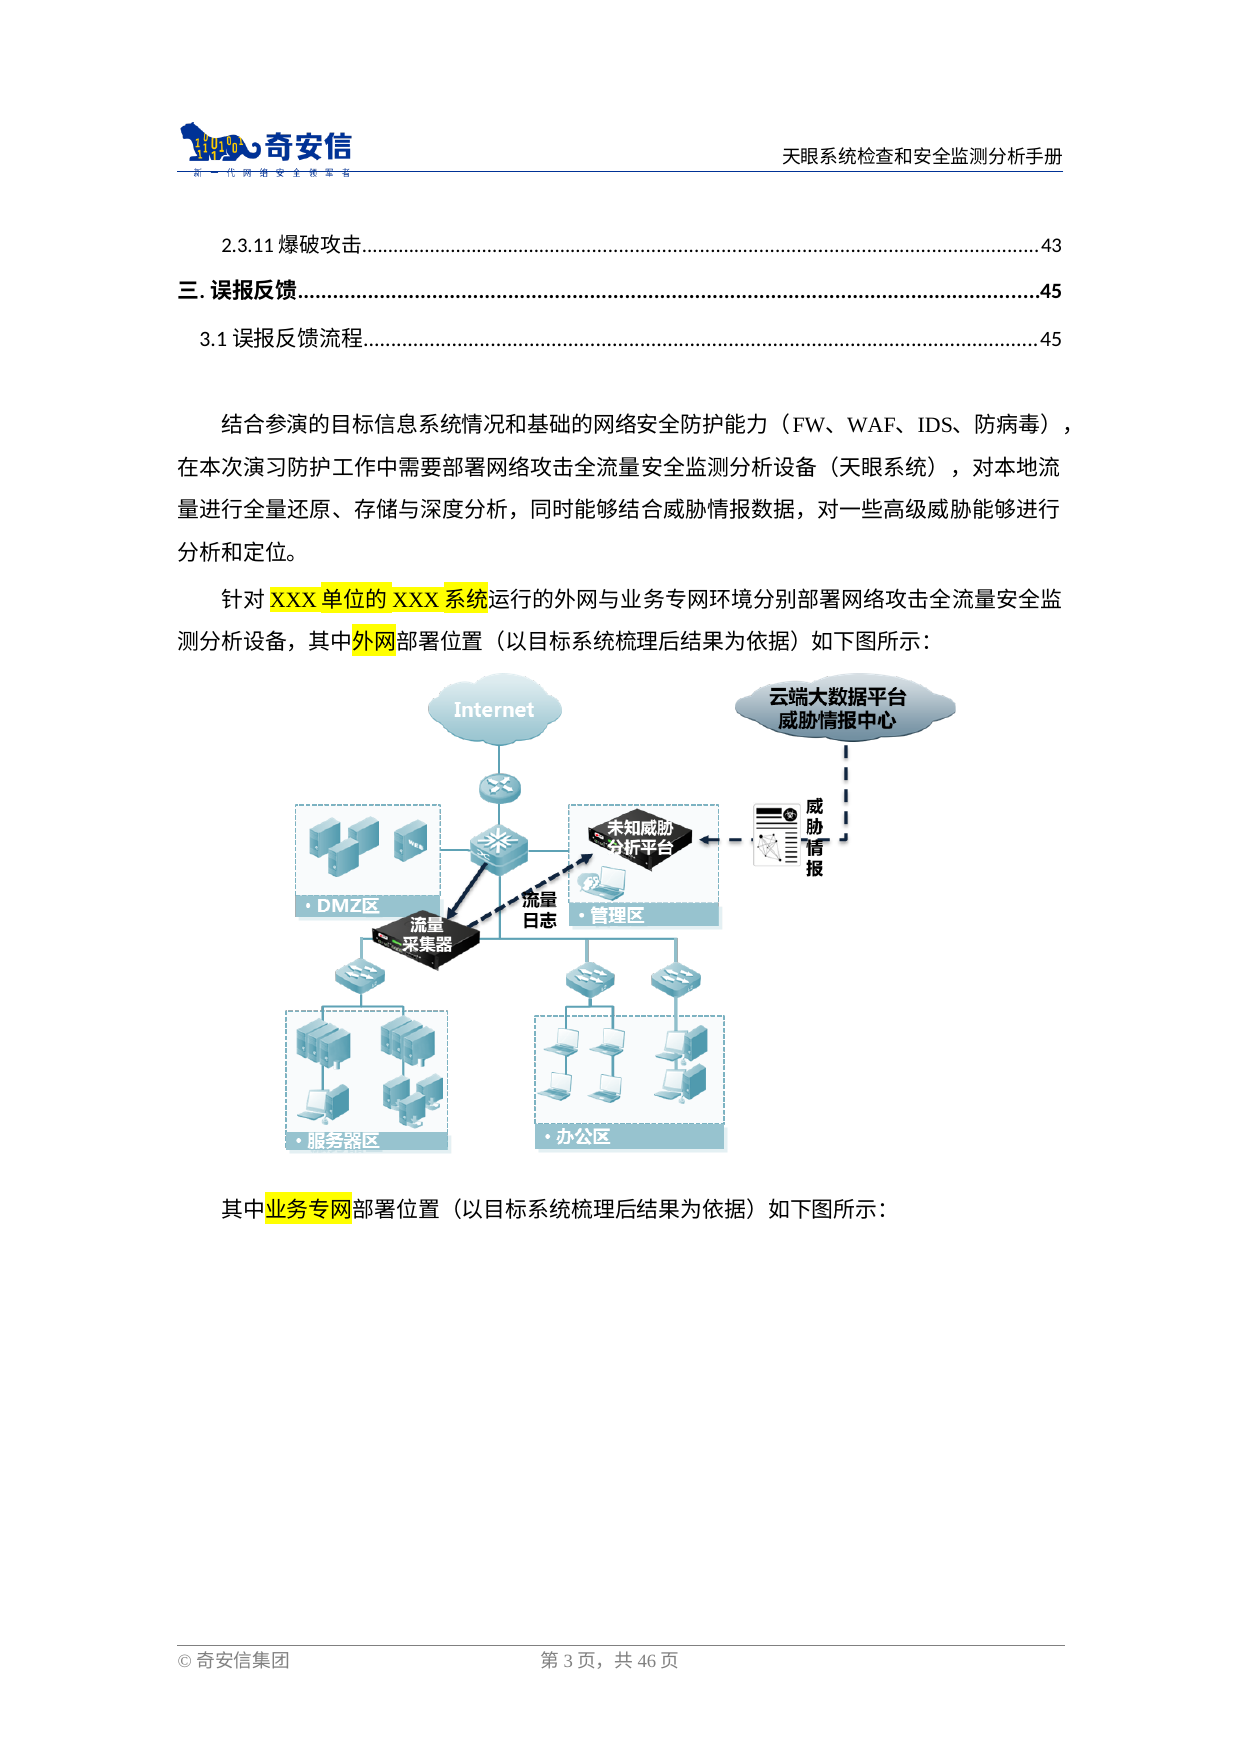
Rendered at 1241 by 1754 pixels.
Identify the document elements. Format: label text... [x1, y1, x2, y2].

text 针对XXX单位的XXX系统运行的外网与业务专网环境分别部署网络攻击全流量安全监测分析设备，其中外网部署位置（以目标系统梳理后结果为依据）如下图所示： [177, 580, 1063, 657]
picture [177, 121, 355, 171]
picture [177, 172, 355, 181]
text 结合参演的目标信息系统情况和基础的网络安全防护能力（FW、WAF、IDS、防病毒），在本次演习防护工作中需要部署网络攻击全流量安全监测分析设备（天眼系统），对本地流量进行全量还原、存储与深度分析，同时能够结合威胁情报数据，对一些高级威胁能够进行分析和定位。 [177, 406, 1063, 567]
text 其中业务专网部署位置（以目标系统梳理后结果为依据）如下图所示： [177, 1191, 1063, 1225]
picture [284, 673, 956, 1166]
